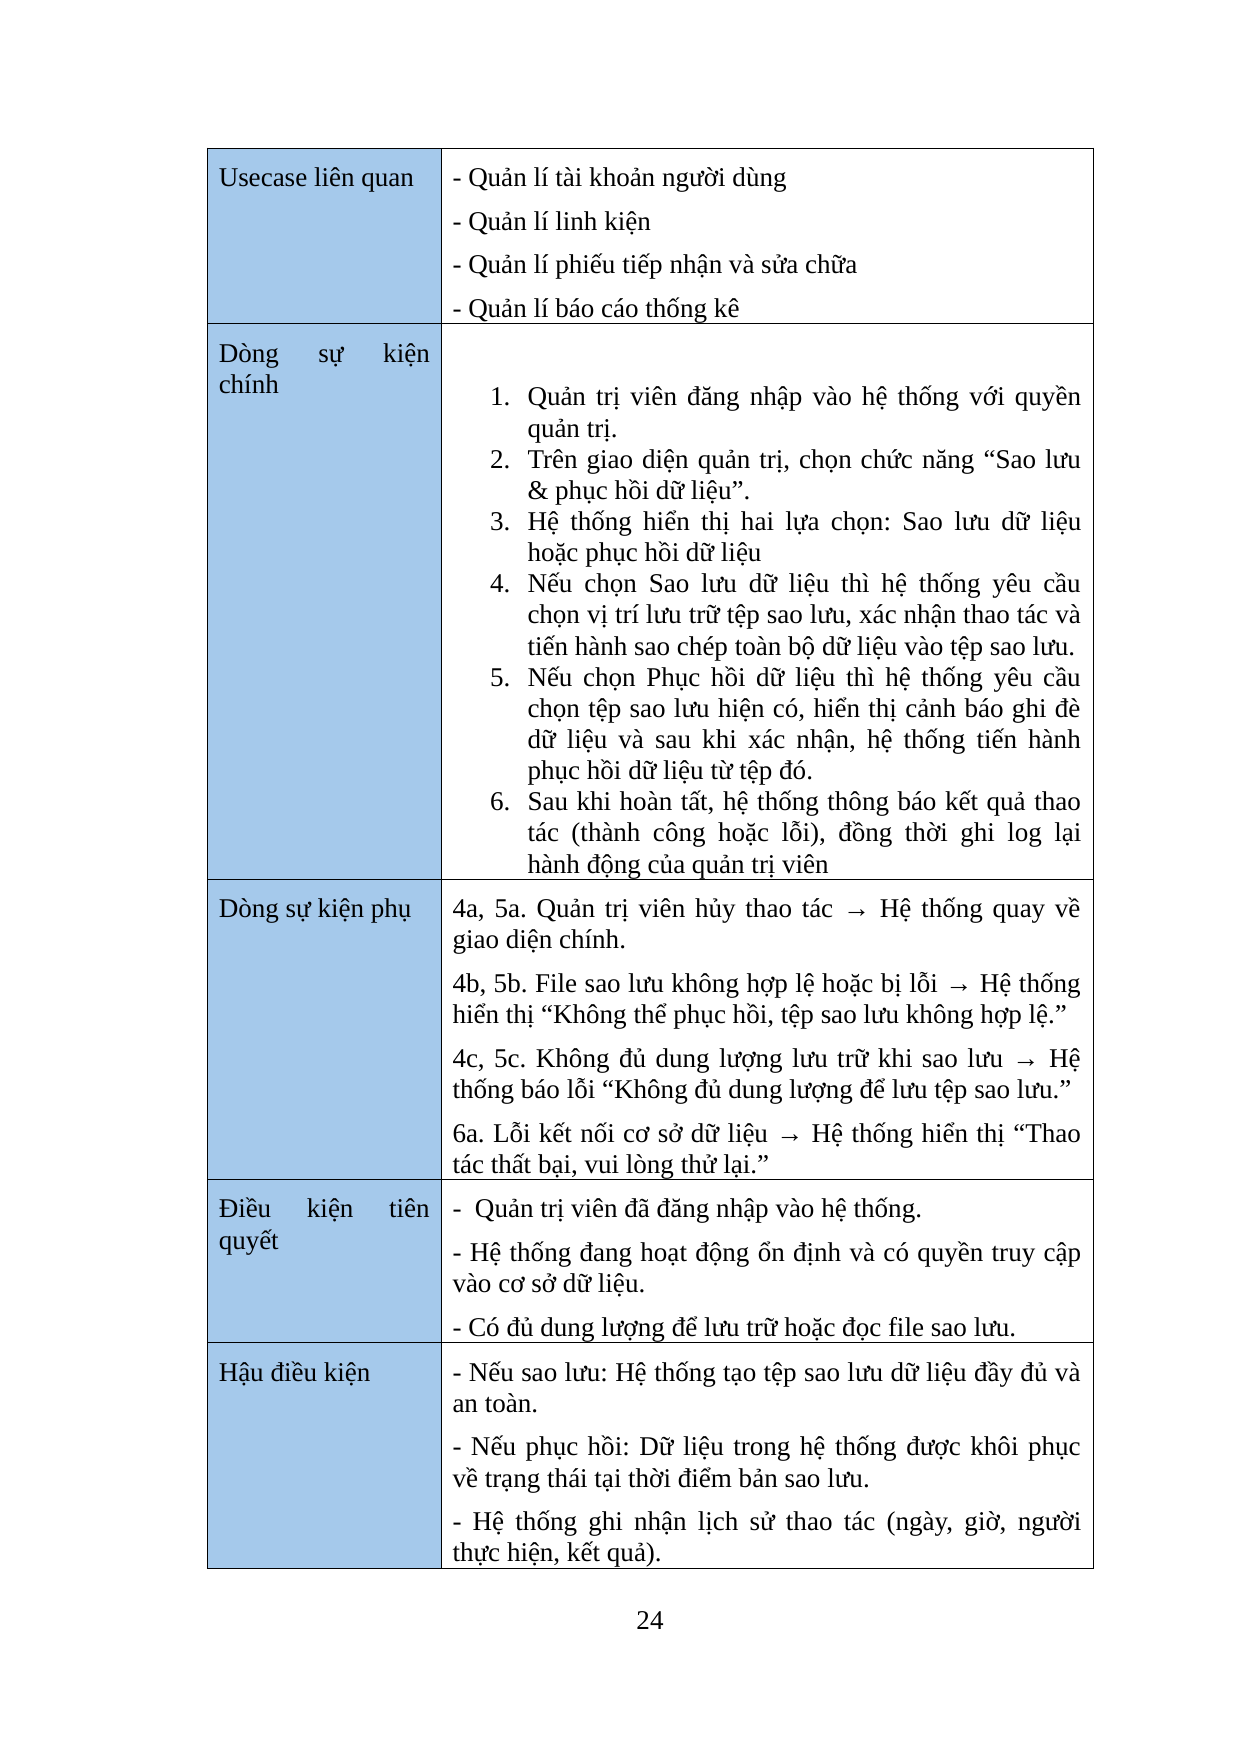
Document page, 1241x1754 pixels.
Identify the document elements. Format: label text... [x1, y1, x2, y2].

table_cell Hậu điều kiện [208, 1343, 441, 1568]
table_cell Dòng sự kiện chính [208, 324, 441, 879]
table_cell 4a, 5a. Quản trị viên hủy thao tác → Hệ thống quay về giao diện chính. 4b, 5b. File sao lưu không hợp lệ hoặc bị lỗi → Hệ thống hiển thị “Không thể phục hồi, tệp sao lưu không hợp lệ.” 4c, 5c. Không đủ dung lượng lưu trữ khi sao lưu → Hệ thống báo lỗi “Không đủ dung lượng để lưu tệp sao lưu.” 6a. Lỗi kết nối cơ sở dữ liệu → Hệ thống hiển thị “Thao tác thất bại, vui lòng thử lại.” [442, 880, 1093, 1179]
table_cell Usecase liên quan [208, 149, 441, 323]
table_cell Quản trị viên đăng nhập vào hệ thống với quyền quản trị. Trên giao diện quản trị, chọn chức năng “Sao lưu & phục hồi dữ liệu”. Hệ thống hiển thị hai lựa chọn: Sao lưu dữ liệu hoặc phục hồi dữ liệu Nếu chọn Sao lưu dữ liệu thì hệ thống yêu cầu chọn vị trí lưu trữ tệp sao lưu, xác nhận thao tác và tiến hành sao chép toàn bộ dữ liệu vào tệp sao lưu. Nếu chọn Phục hồi dữ liệu thì hệ thống yêu cầu chọn tệp sao lưu hiện có, hiển thị cảnh báo ghi đè dữ liệu và sau khi xác nhận, hệ thống tiến hành phục hồi dữ liệu từ tệp đó. Sau khi hoàn tất, hệ thống thông báo kết quả thao tác (thành công hoặc lỗi), đồng thời ghi log lại hành động của quản trị viên [442, 324, 1093, 879]
table_cell Dòng sự kiện phụ [208, 880, 441, 1179]
table_cell - Quản trị viên đã đăng nhập vào hệ thống. - Hệ thống đang hoạt động ổn định và có quyền truy cập vào cơ sở dữ liệu. - Có đủ dung lượng để lưu trữ hoặc đọc file sao lưu. [442, 1180, 1093, 1342]
table_cell - Quản lí tài khoản người dùng - Quản lí linh kiện - Quản lí phiếu tiếp nhận và sửa chữa - Quản lí báo cáo thống kê [442, 149, 1093, 323]
table_cell - Nếu sao lưu: Hệ thống tạo tệp sao lưu dữ liệu đầy đủ và an toàn. - Nếu phục hồi: Dữ liệu trong hệ thống được khôi phục về trạng thái tại thời điểm bản sao lưu. - Hệ thống ghi nhận lịch sử thao tác (ngày, giờ, người thực hiện, kết quả). [442, 1343, 1093, 1568]
table_cell Điều kiện tiên quyết [208, 1180, 441, 1342]
